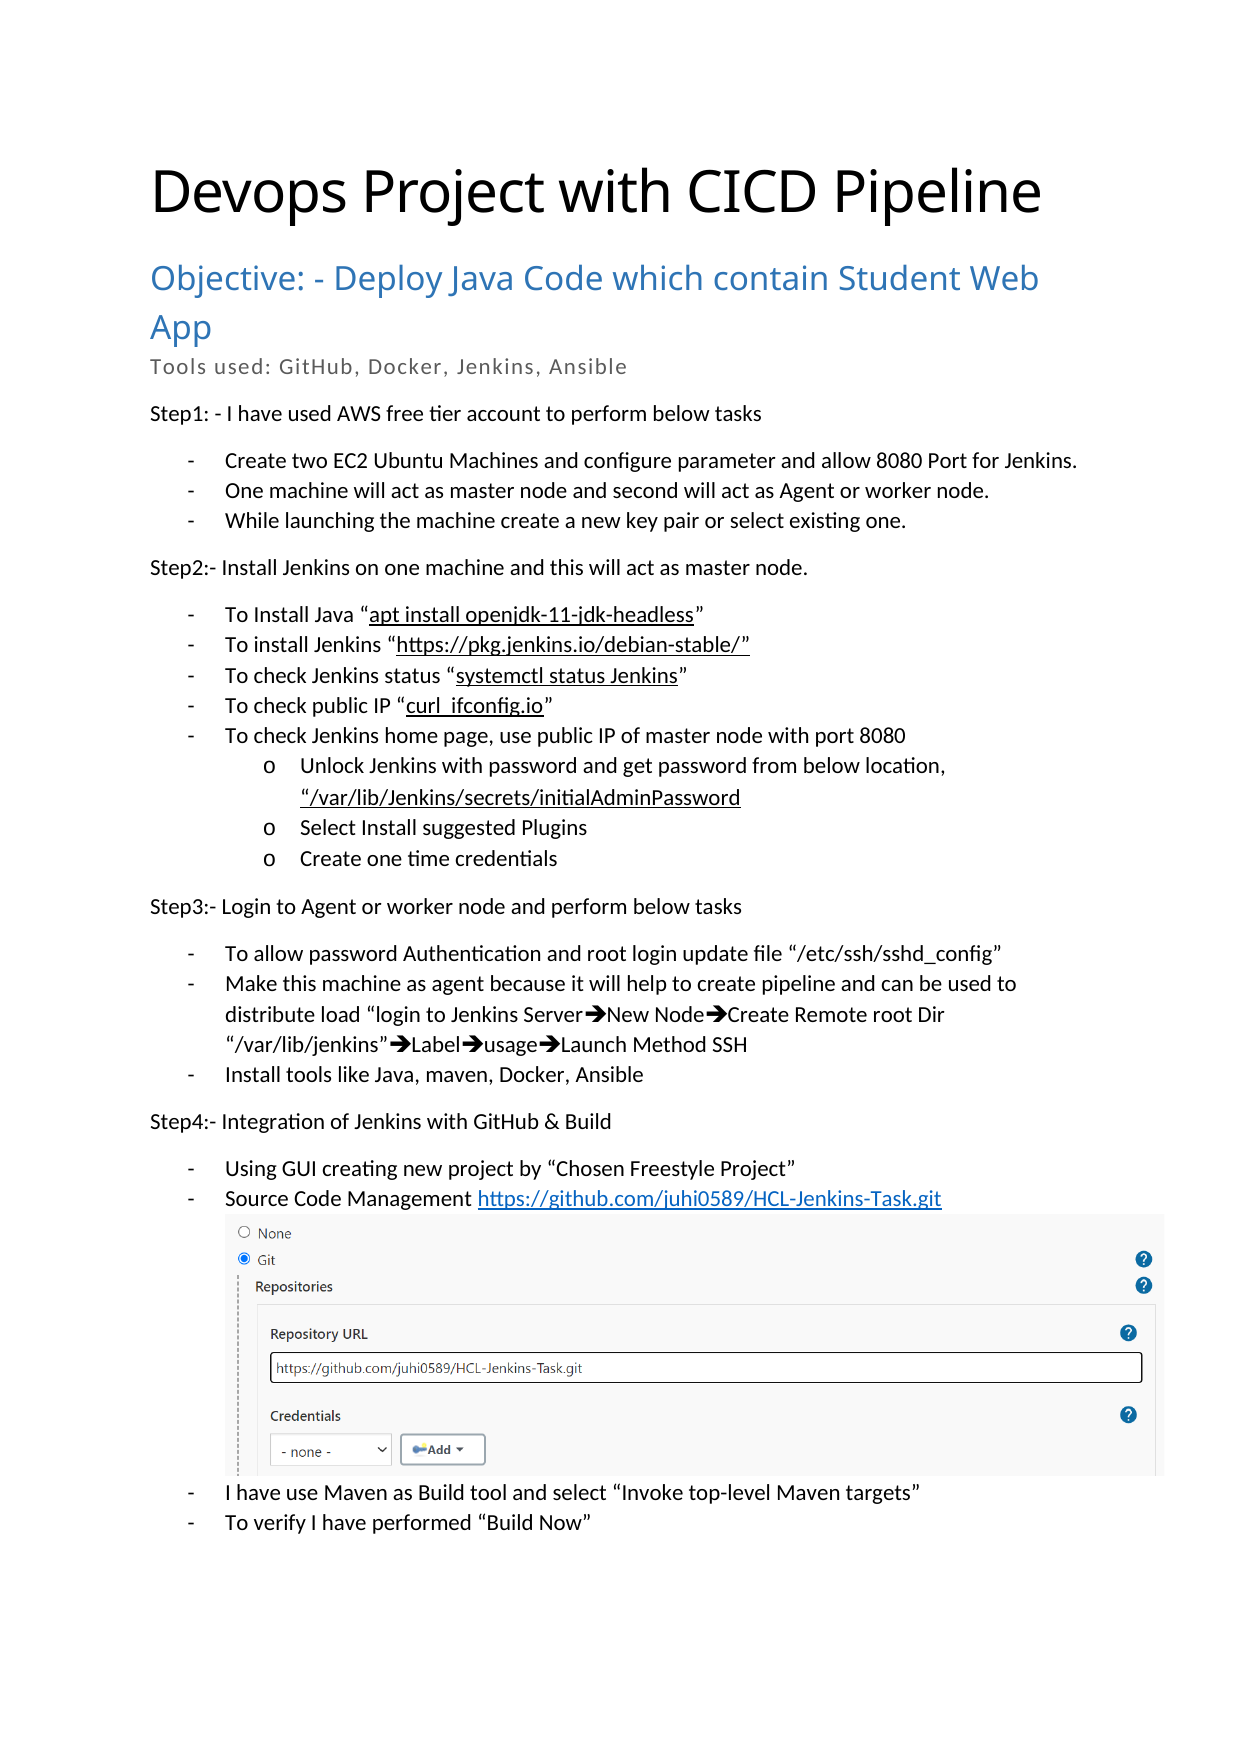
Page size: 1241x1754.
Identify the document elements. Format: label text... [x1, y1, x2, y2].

list Create one time credentials [262, 844, 1090, 873]
list To check public IP “curl ifconfig.io” [187, 691, 1090, 719]
list To Install Java “apt install openjdk-11-jdk-headless” [187, 600, 1090, 628]
text Step1: - I have used AWS free tier account to perform below tasks [150, 399, 1090, 427]
list Unlock Jenkins with password and get password from below location, “/var/lib/Jenkins/secrets/initialAdminPassword [262, 751, 1090, 811]
list I have use Maven as Build tool and select “Invoke top-level Maven targets” [187, 1478, 1090, 1506]
text Step4:- Integration of Jenkins with GitHub & Build [150, 1107, 1090, 1135]
list While launching the machine create a new key pair or select existing one. [187, 507, 1090, 534]
subtitle Tools used: GitHub, Docker, Jenkins, Ansible [150, 352, 1090, 380]
picture [225, 1214, 1165, 1476]
list To check Jenkins home page, use public IP of master node with port 8080 [187, 721, 1090, 749]
title Devops Project with CICD Pipeline [150, 150, 1090, 229]
list Using GUI creating new project by “Chosen Freestyle Project” [187, 1154, 1090, 1182]
subtitle Objective: - Deploy Java Code which contain Student Web App [150, 254, 1090, 349]
list Create two EC2 Ubuntu Machines and configure parameter and allow 8080 Port for Jenkins. [187, 446, 1090, 474]
text Step2:- Install Jenkins on one machine and this will act as master node. [150, 553, 1090, 581]
list To allow password Authentication and root login update file “/etc/ssh/sshd_config” [187, 939, 1090, 967]
list One machine will act as master node and second will act as Agent or worker node. [187, 476, 1090, 504]
list To verify I have performed “Build Now” [187, 1508, 1090, 1536]
list Select Install suggested Plugins [262, 813, 1090, 842]
list To install Jenkins “https://pkg.jenkins.io/debian-stable/” [187, 631, 1090, 658]
list Make this machine as agent because it will help to create pipeline and can be used to distribute load “login to Jenkins ServerNew NodeCreate Remote root Dir “/var/lib/jenkins”LabelusageLaunch Method SSH [187, 969, 1090, 1058]
text Step3:- Login to Agent or worker node and perform below tasks [150, 892, 1090, 921]
list To check Jenkins status “systemctl status Jenkins” [187, 661, 1090, 689]
list Source Code Management https://github.com/juhi0589/HCL-Jenkins-Task.git [187, 1184, 1090, 1212]
list Install tools like Java, maven, Docker, Ansible [187, 1060, 1090, 1088]
